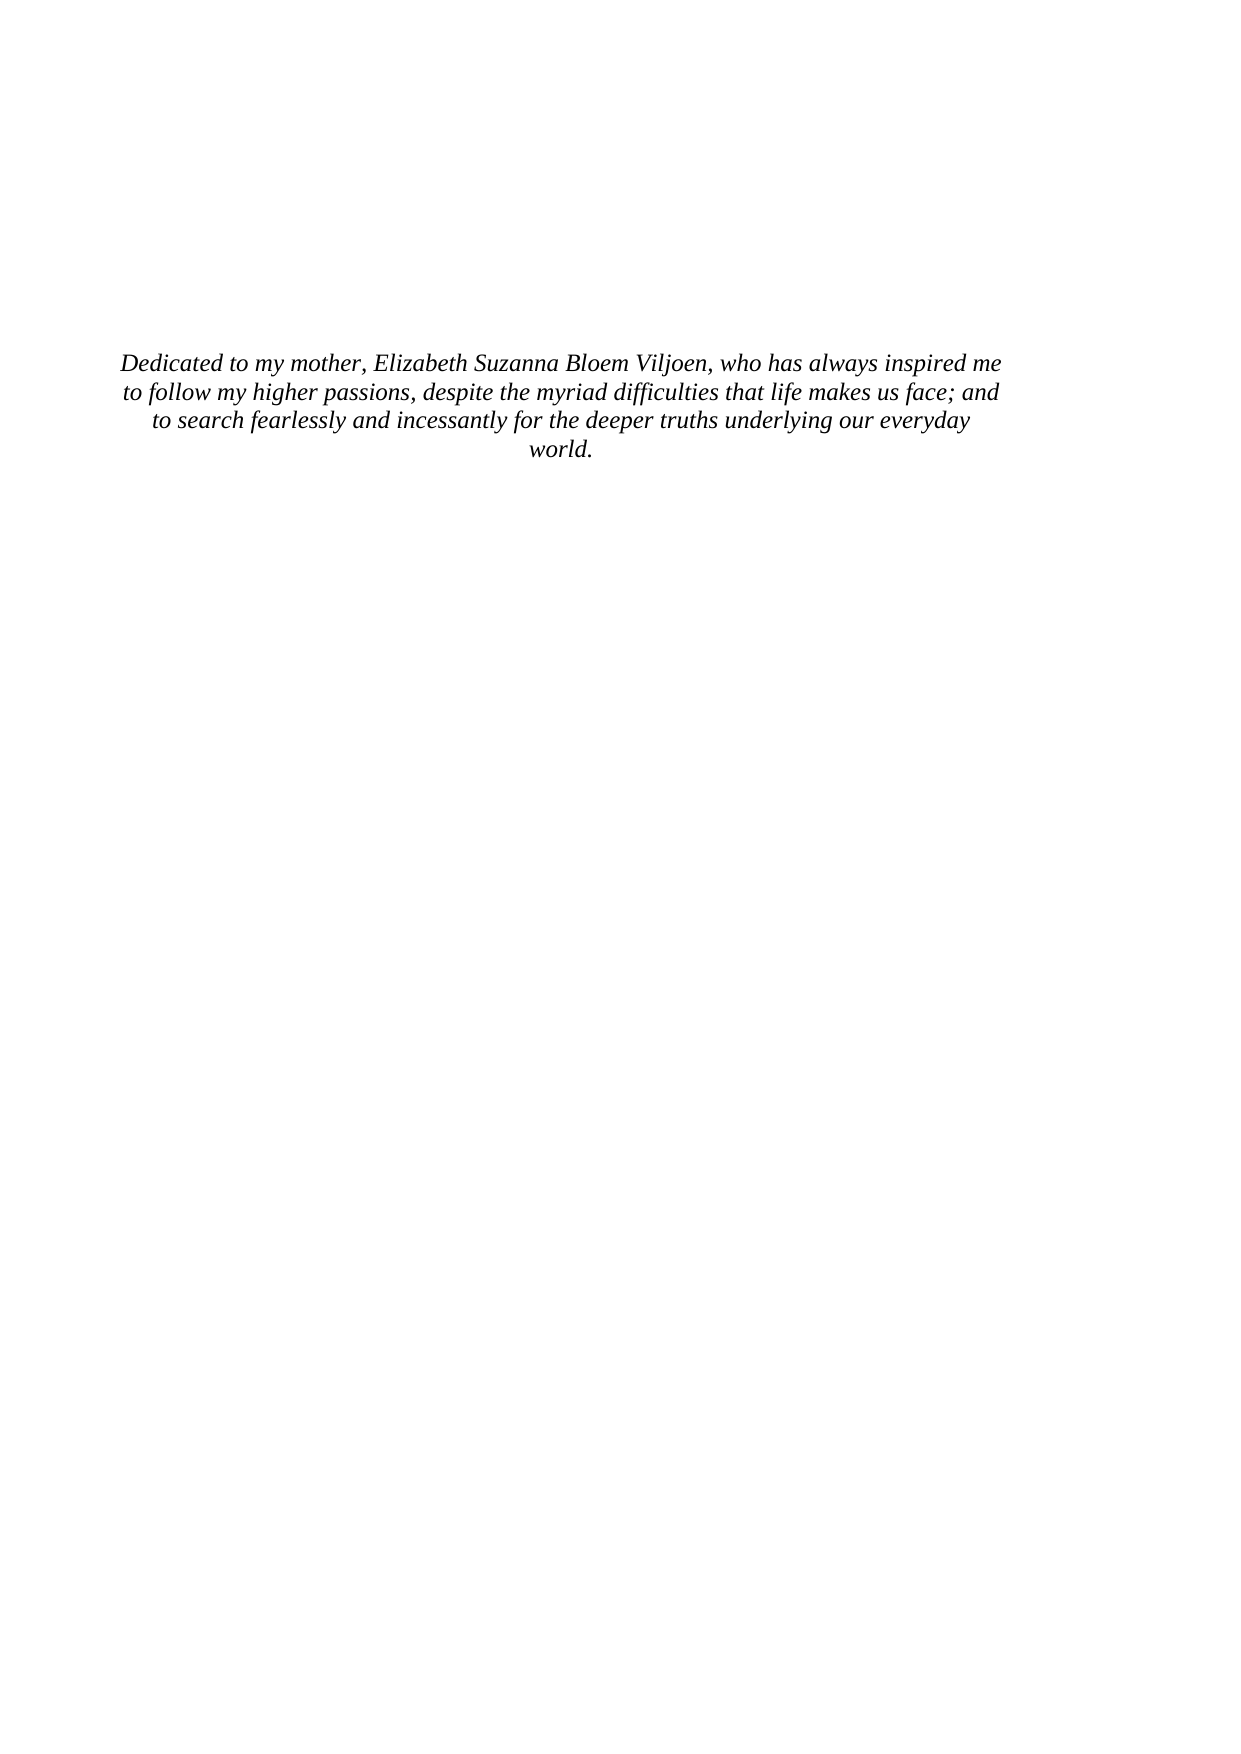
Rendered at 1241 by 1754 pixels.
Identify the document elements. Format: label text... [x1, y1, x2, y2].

text Dedicated to my mother, Elizabeth Suzanna Bloem Viljoen, who has always inspired me to follow my higher passions, despite the myriad difficulties that life makes us face; and to search fearlessly and incessantly for the deeper truths underlying our everyday world. [118, 348, 1004, 463]
